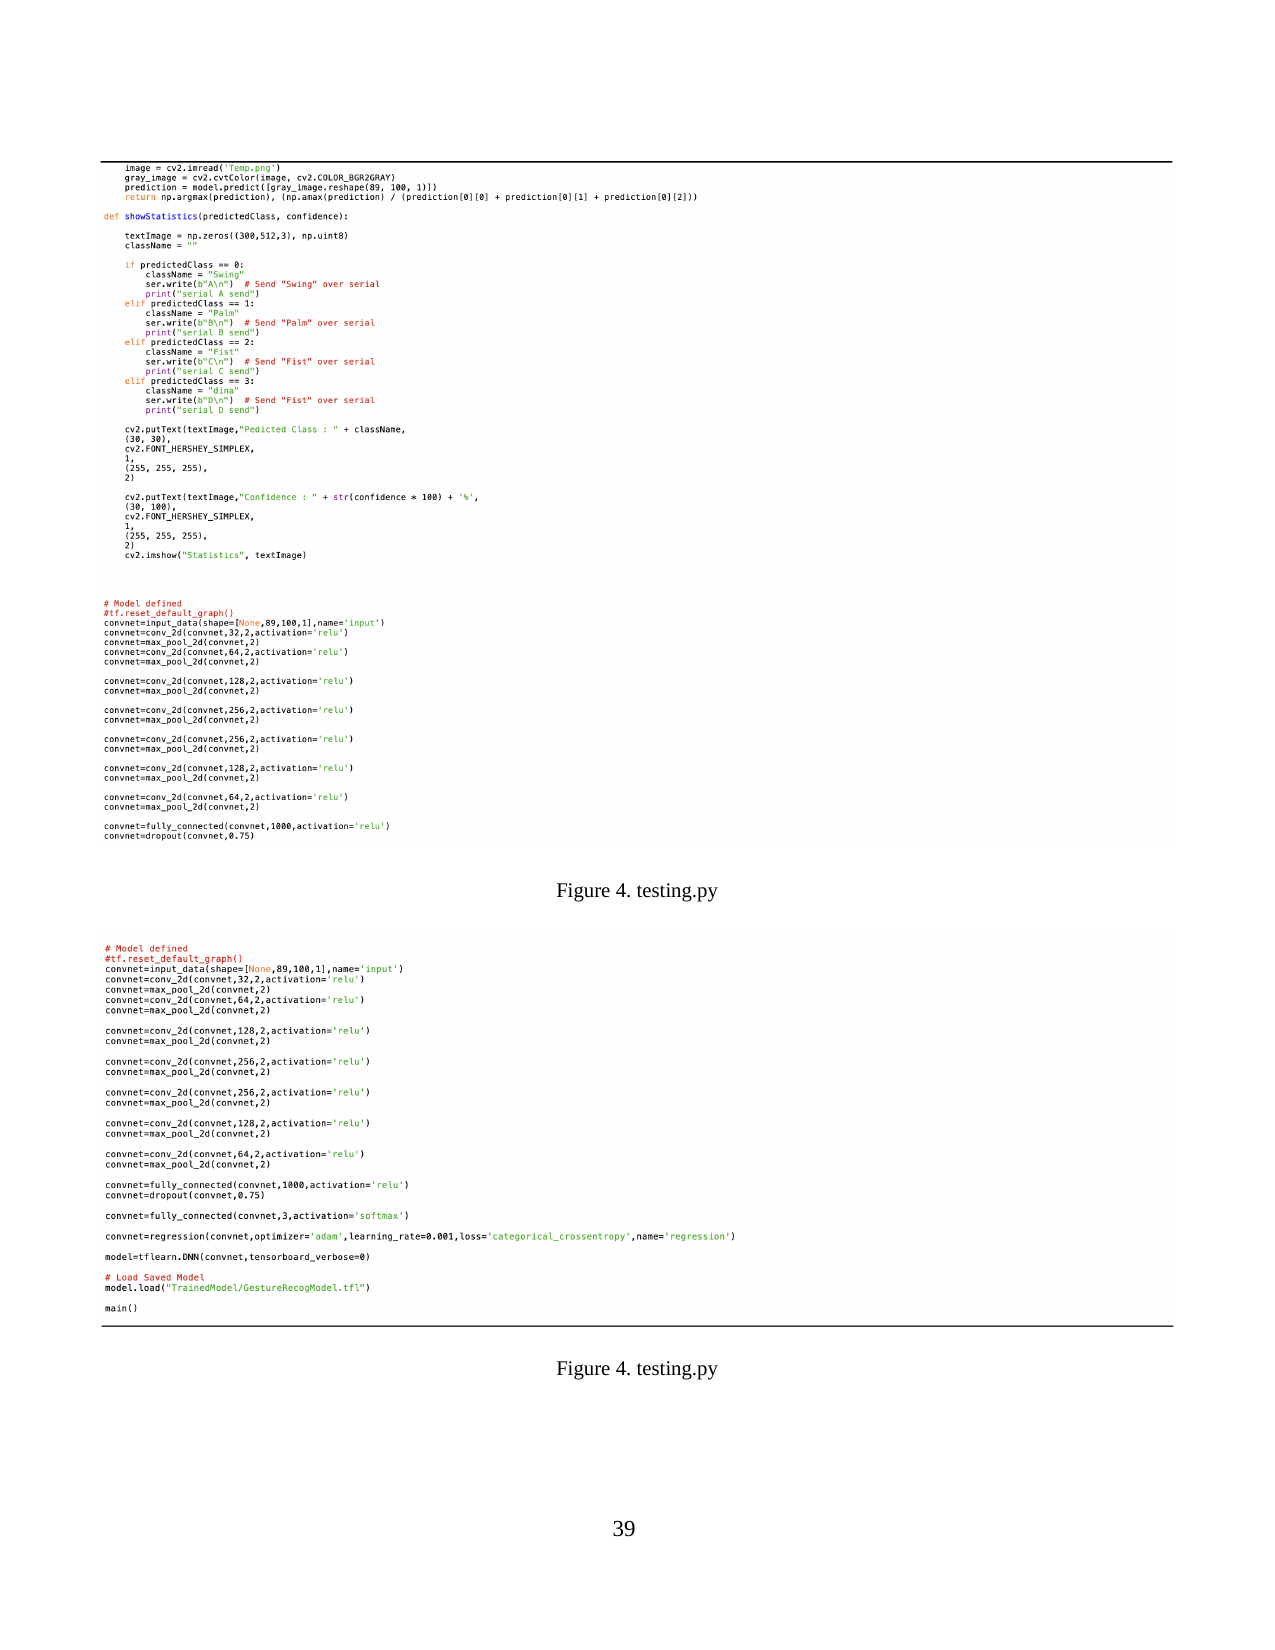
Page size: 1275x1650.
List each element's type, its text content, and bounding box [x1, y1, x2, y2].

text Figure 4. testing.py [102, 1356, 1172, 1380]
text Figure 4. testing.py [102, 878, 1172, 902]
picture [100, 161, 1173, 849]
picture [101, 930, 1174, 1327]
